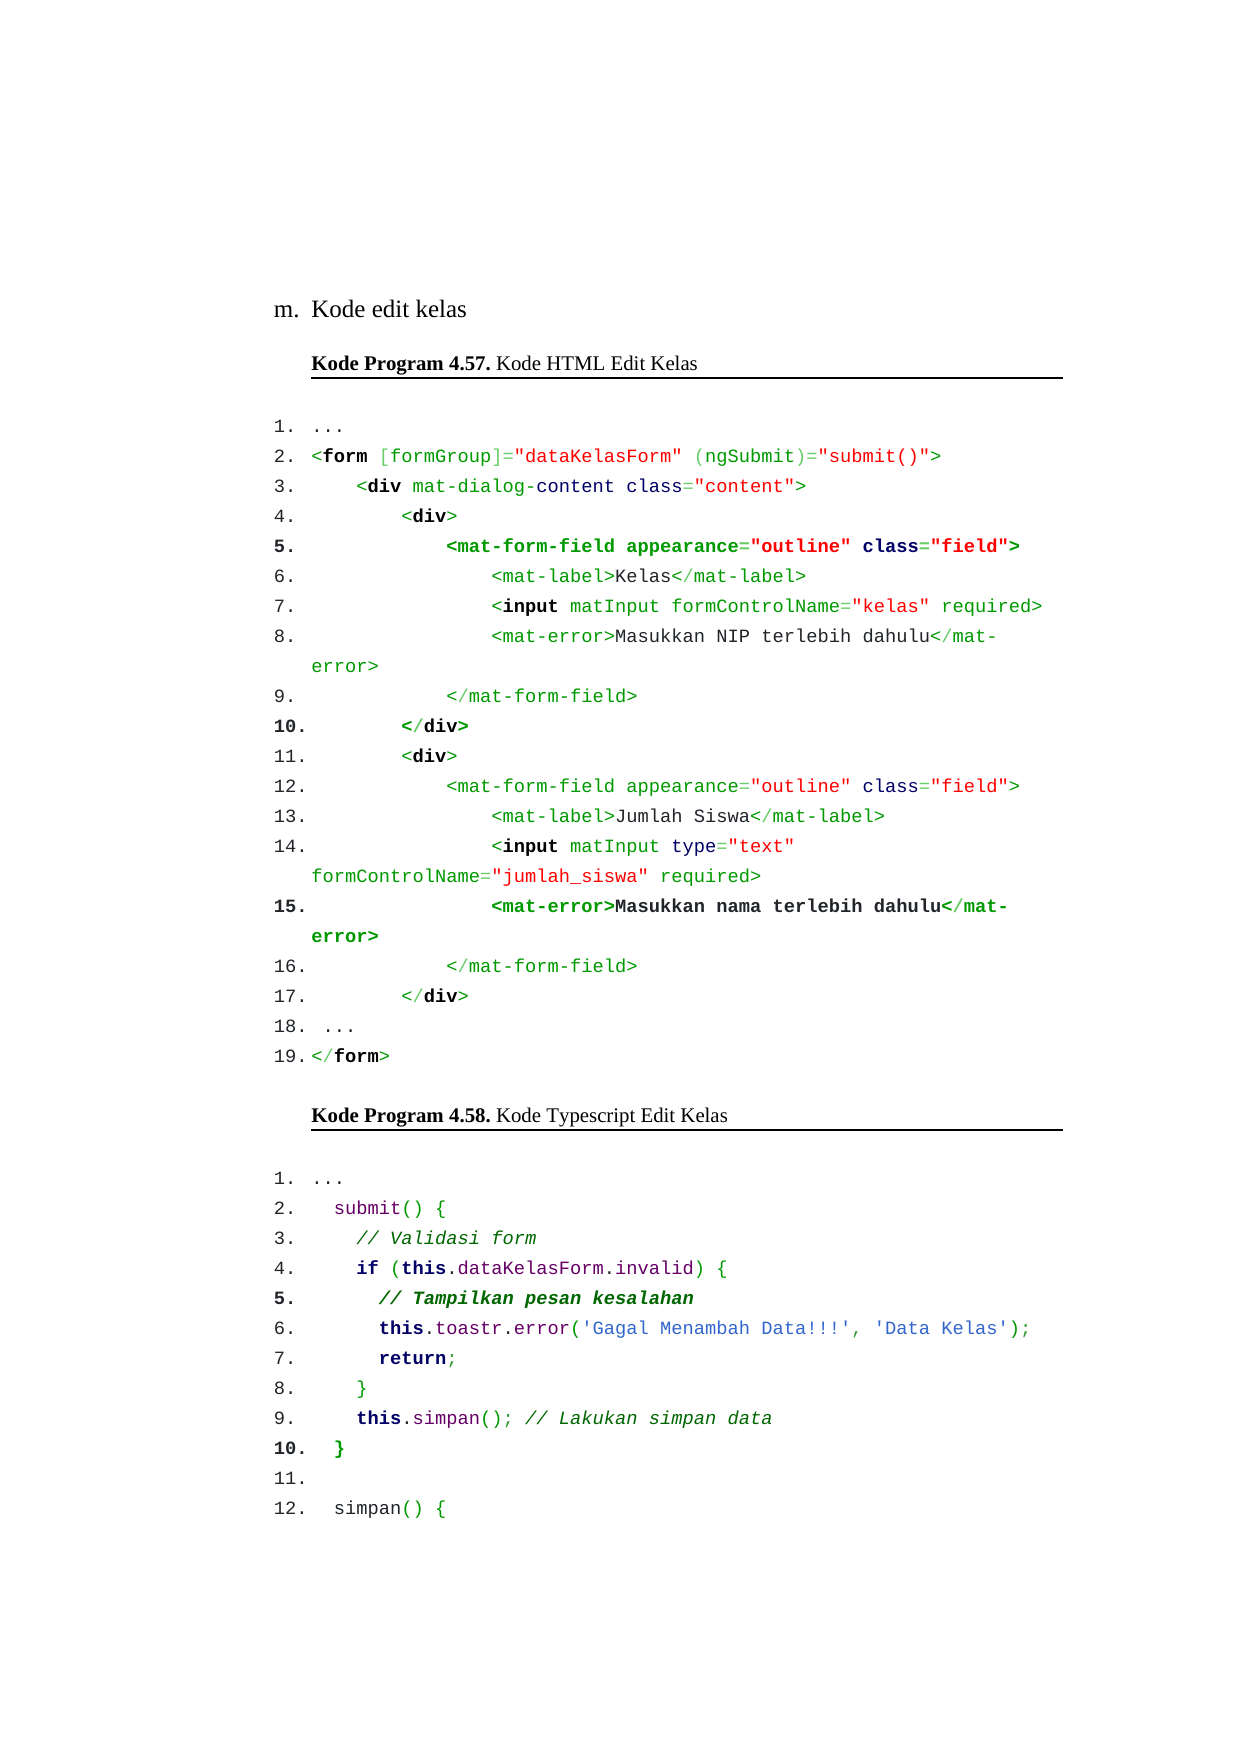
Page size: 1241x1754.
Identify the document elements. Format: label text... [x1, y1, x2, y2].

list if (this.dataKelasForm.invalid) { [274, 1250, 1063, 1280]
list this.toastr.error('Gagal Menambah Data!!!', 'Data Kelas'); [274, 1310, 1063, 1340]
list </mat-form-field> [274, 948, 1063, 978]
list <mat-form-field appearance="outline" class="field"> [274, 528, 1063, 558]
list <mat-label>Jumlah Siswa</mat-label> [274, 798, 1063, 828]
list ... [274, 1160, 1063, 1190]
list simpan() { [274, 1490, 1063, 1520]
list </div> [274, 978, 1063, 1008]
list return; [274, 1340, 1063, 1370]
list ... [274, 1008, 1063, 1038]
list <input matInput type="text" formControlName="jumlah_siswa" required> [274, 828, 1063, 888]
list this.simpan(); // Lakukan simpan data [274, 1400, 1063, 1430]
list <div mat-dialog-content class="content"> [274, 468, 1063, 498]
list <mat-label>Kelas</mat-label> [274, 558, 1063, 588]
list <input matInput formControlName="kelas" required> [274, 588, 1063, 618]
list </div> [274, 708, 1063, 738]
list Kode Program 4.57. Kode HTML Edit Kelas [311, 351, 1063, 377]
list submit() { [274, 1190, 1063, 1220]
list // Tampilkan pesan kesalahan [274, 1280, 1063, 1310]
list <form [formGroup]="dataKelasForm" (ngSubmit)="submit()"> [274, 438, 1063, 468]
list <mat-error>Masukkan nama terlebih dahulu</mat-error> [274, 888, 1063, 948]
list <div> [274, 498, 1063, 528]
list } [274, 1370, 1063, 1400]
list ... [274, 408, 1063, 438]
list <div> [274, 738, 1063, 768]
list Kode edit kelas [274, 294, 1063, 322]
list </mat-form-field> [274, 678, 1063, 708]
list // Validasi form [274, 1220, 1063, 1250]
list <mat-error>Masukkan NIP terlebih dahulu</mat-error> [274, 618, 1063, 678]
list <mat-form-field appearance="outline" class="field"> [274, 768, 1063, 798]
list </form> [274, 1038, 1063, 1068]
list } [274, 1430, 1063, 1460]
text Kode Program 4.58. Kode Typescript Edit Kelas [311, 1097, 1063, 1129]
